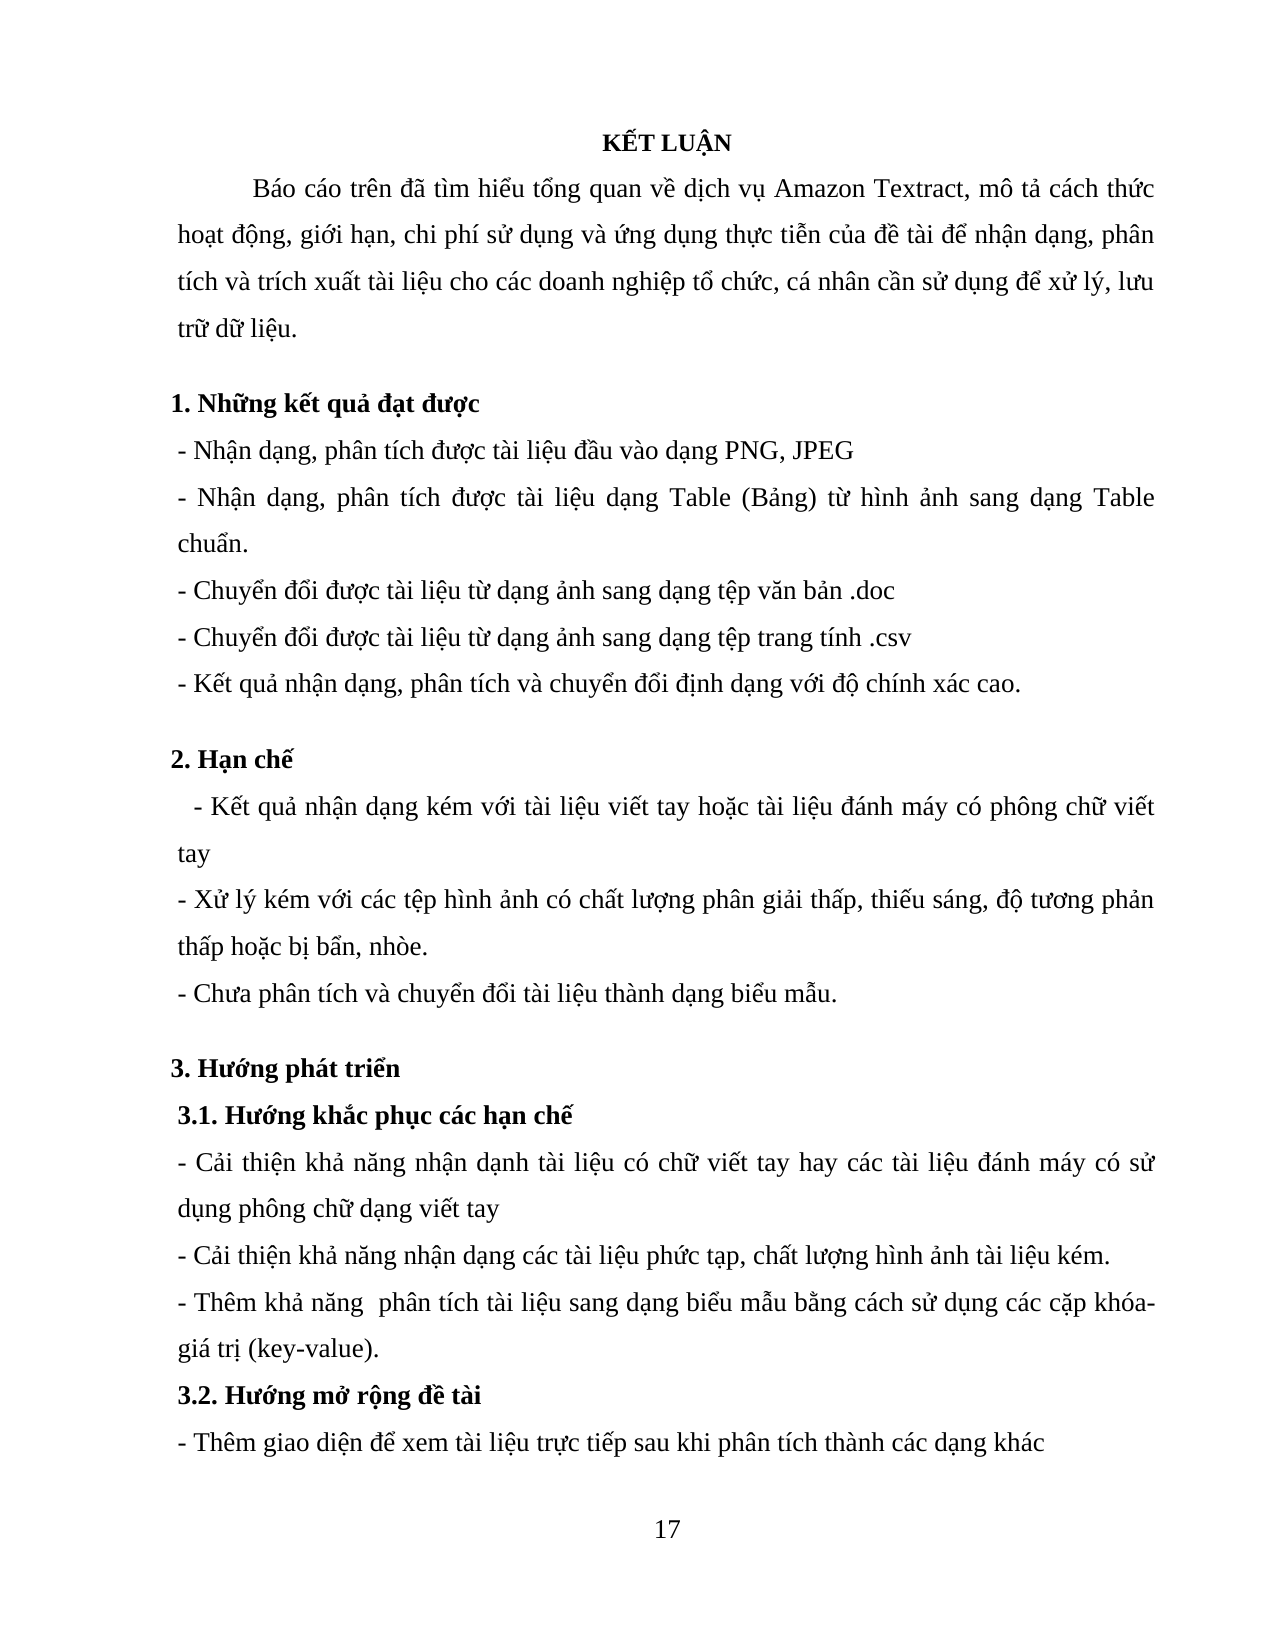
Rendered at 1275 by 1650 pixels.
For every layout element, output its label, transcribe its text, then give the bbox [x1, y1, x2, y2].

text - Chưa phân tích và chuyển đổi tài liệu thành dạng biểu mẫu. [177, 977, 1157, 1008]
text - Chuyển đổi được tài liệu từ dạng ảnh sang dạng tệp văn bản .doc [177, 574, 1157, 605]
text - Cải thiện khả năng nhận dạng các tài liệu phức tạp, chất lượng hình ảnh tài liệu kém. [177, 1239, 1157, 1270]
text Báo cáo trên đã tìm hiểu tổng quan về dịch vụ Amazon Textract, mô tả cách thức hoạt động, giới hạn, chi phí sử dụng và ứng dụng thực tiễn của đề tài để nhận dạng, phân tích và trích xuất tài liệu cho các doanh nghiệp tổ chức, cá nhân cần sử dụng để xử lý, lưu trữ dữ liệu. [177, 172, 1157, 343]
subtitle 3. Hướng phát triển [170, 1052, 1157, 1084]
text - Cải thiện khả năng nhận dạnh tài liệu có chữ viết tay hay các tài liệu đánh máy có sử dụng phông chữ dạng viết tay [177, 1146, 1157, 1224]
subtitle 3.2. Hướng mở rộng đề tài [177, 1379, 1157, 1410]
text - Chuyển đổi được tài liệu từ dạng ảnh sang dạng tệp trang tính .csv [177, 621, 1157, 652]
text KẾT LUẬN [177, 128, 1157, 157]
text - Kết quả nhận dạng, phân tích và chuyển đổi định dạng với độ chính xác cao. [177, 667, 1157, 699]
text - Nhận dạng, phân tích được tài liệu đầu vào dạng PNG, JPEG [177, 434, 1157, 465]
subtitle 2. Hạn chế [170, 743, 1157, 774]
subtitle 3.1. Hướng khắc phục các hạn chế [177, 1099, 1157, 1130]
text - Thêm giao diện để xem tài liệu trực tiếp sau khi phân tích thành các dạng khác [177, 1426, 1157, 1457]
subtitle 1. Những kết quả đạt được [170, 387, 1157, 419]
text - Xử lý kém với các tệp hình ảnh có chất lượng phân giải thấp, thiếu sáng, độ tương phản thấp hoặc bị bẩn, nhòe. [177, 883, 1157, 961]
text - Nhận dạng, phân tích được tài liệu dạng Table (Bảng) từ hình ảnh sang dạng Table chuẩn. [177, 481, 1157, 559]
text - Thêm khả năng phân tích tài liệu sang dạng biểu mẫu bằng cách sử dụng các cặp khóa-giá trị (key-value). [177, 1286, 1157, 1364]
text - Kết quả nhận dạng kém với tài liệu viết tay hoặc tài liệu đánh máy có phông chữ viết tay [177, 790, 1157, 868]
